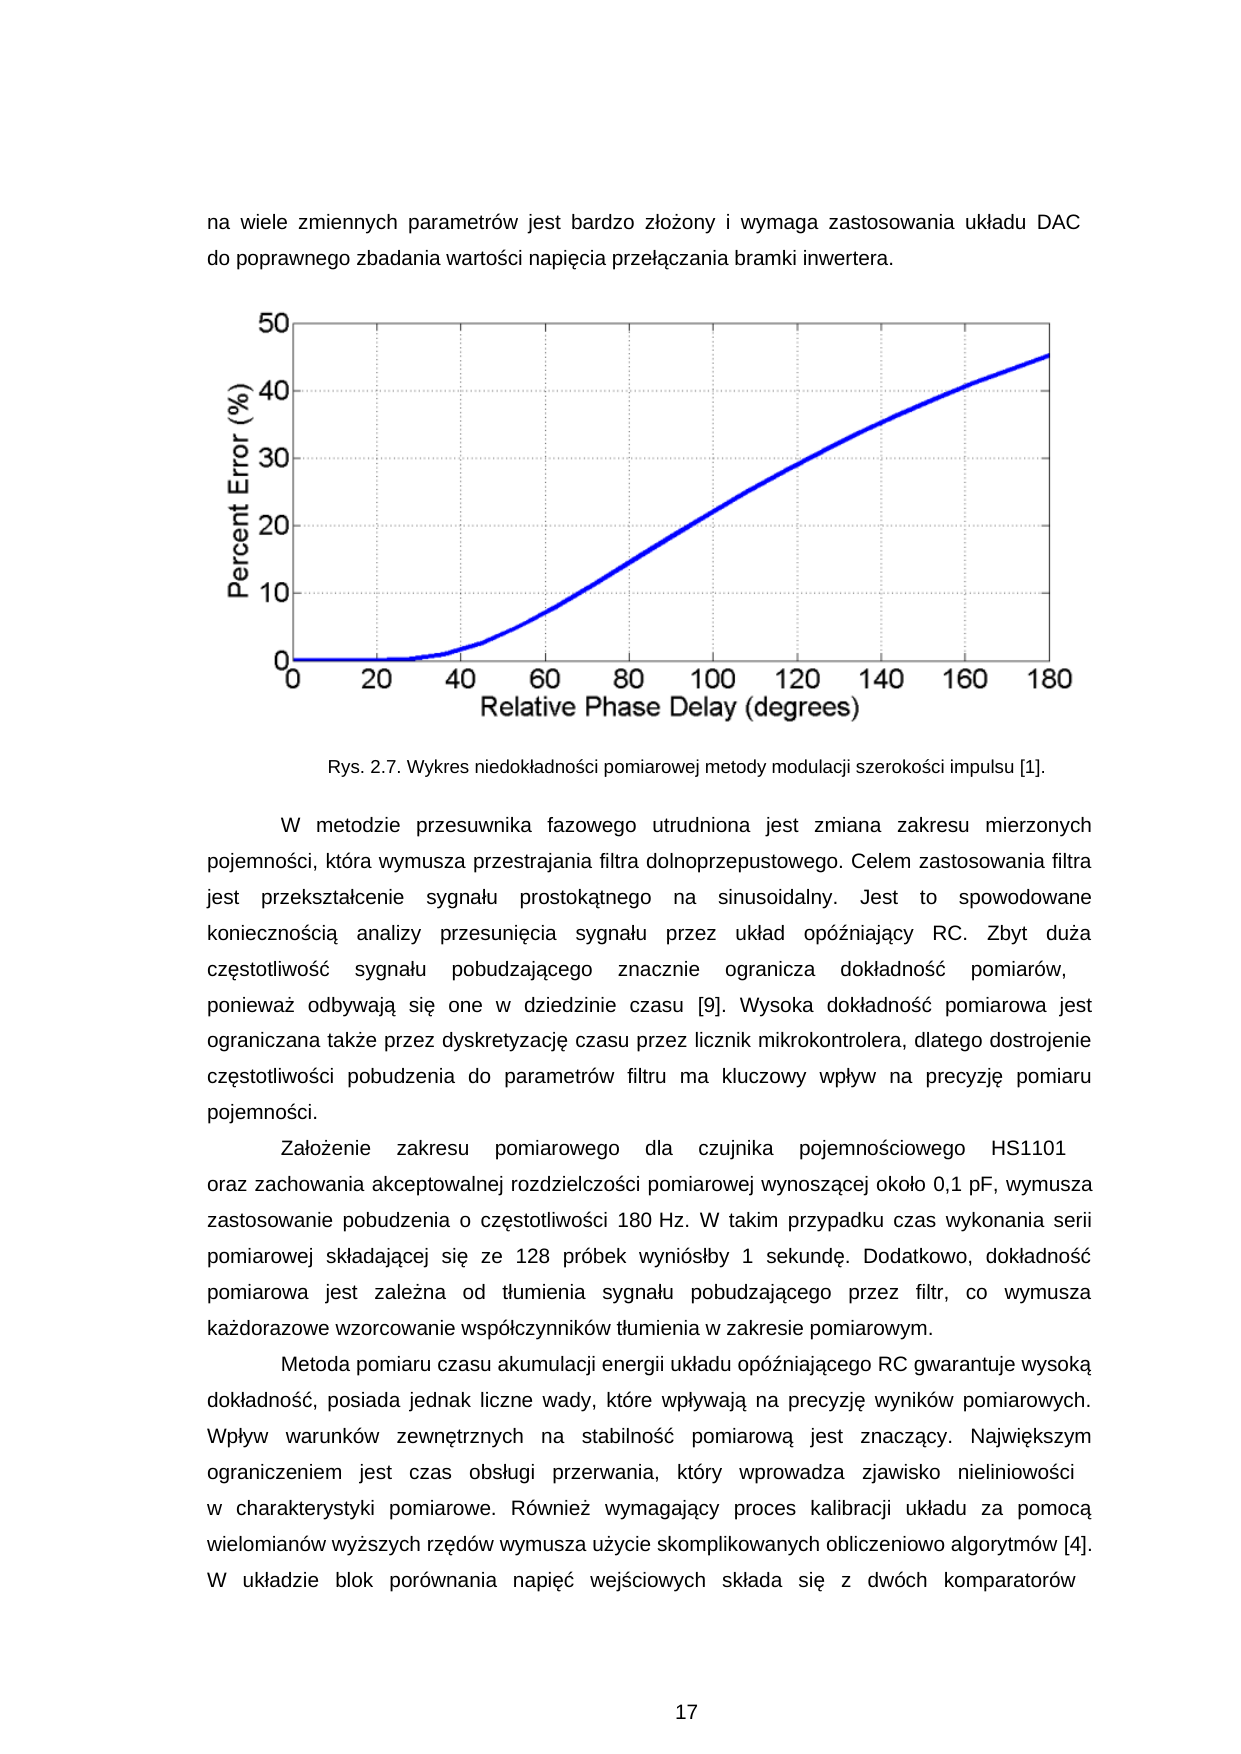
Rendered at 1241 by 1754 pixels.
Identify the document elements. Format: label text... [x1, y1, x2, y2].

picture [217, 306, 1082, 731]
text W metodzie przesuwnika fazowego utrudniona jest zmiana zakresu mierzonych pojemności, która wymusza przestrajania filtra dolnoprzepustowego. Celem zastosowania filtra jest przekształcenie sygnału prostokątnego na sinusoidalny. Jest to spowodowane koniecznością analizy przesunięcia sygnału przez układ opóźniający RC. Zbyt duża częstotliwość sygnału pobudzającego znacznie ogranicza dokładność pomiarów, ponieważ odbywają się one w dziedzinie czasu [9]. Wysoka dokładność pomiarowa jest ograniczana także przez dyskretyzację czasu przez licznik mikrokontrolera, dlatego dostrojenie częstotliwości pobudzenia do parametrów filtru ma kluczowy wpływ na precyzję pomiaru pojemności. [207, 813, 1092, 1124]
text Założenie zakresu pomiarowego dla czujnika pojemnościowego HS1101 oraz zachowania akceptowalnej rozdzielczości pomiarowej wynoszącej około 0,1 pF, wymusza zastosowanie pobudzenia o częstotliwości 180 Hz. W takim przypadku czas wykonania serii pomiarowej składającej się ze 128 próbek wyniósłby 1 sekundę. Dodatkowo, dokładność pomiarowa jest zależna od tłumienia sygnału pobudzającego przez filtr, co wymusza każdorazowe wzorcowanie współczynników tłumienia w zakresie pomiarowym. [207, 1136, 1092, 1340]
